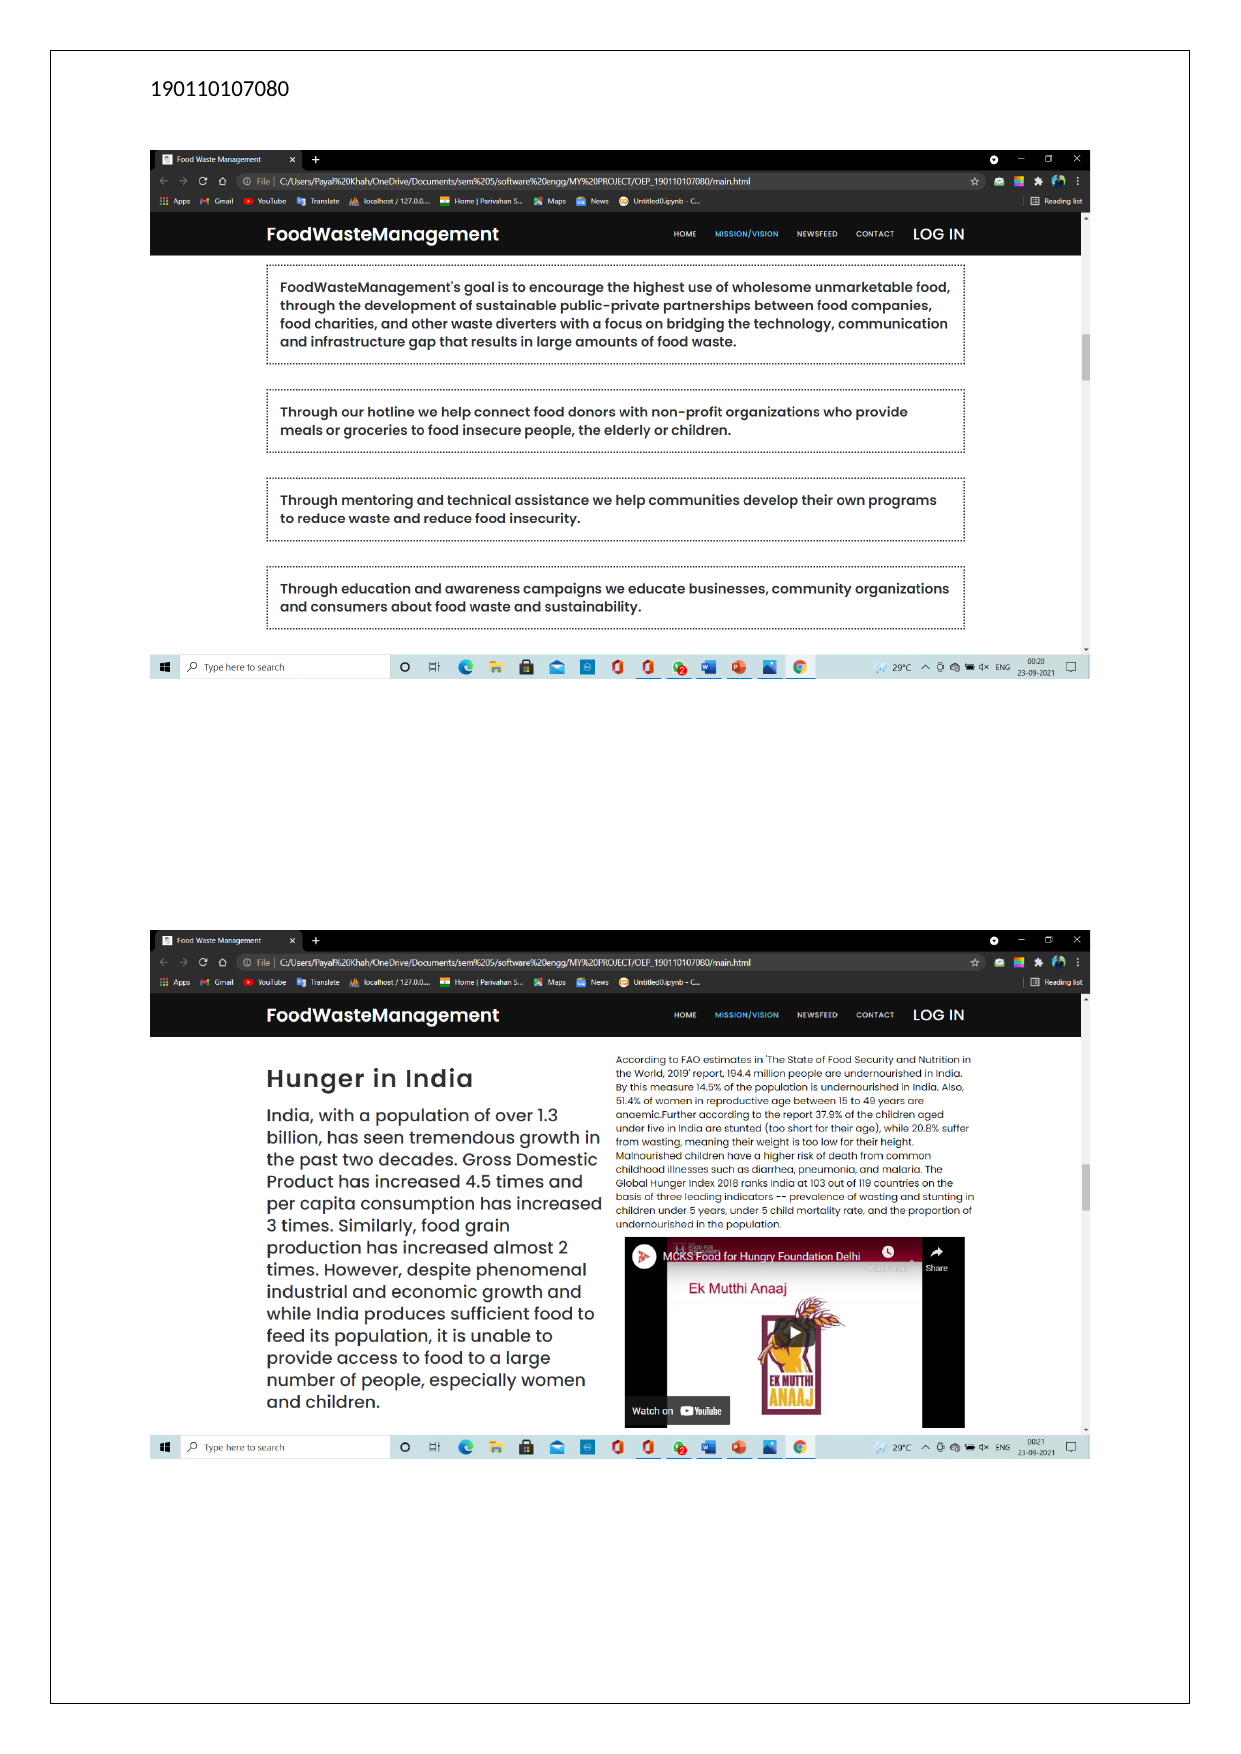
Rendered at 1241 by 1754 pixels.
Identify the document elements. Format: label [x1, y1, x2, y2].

picture [150, 930, 1091, 1459]
picture [150, 150, 1091, 679]
